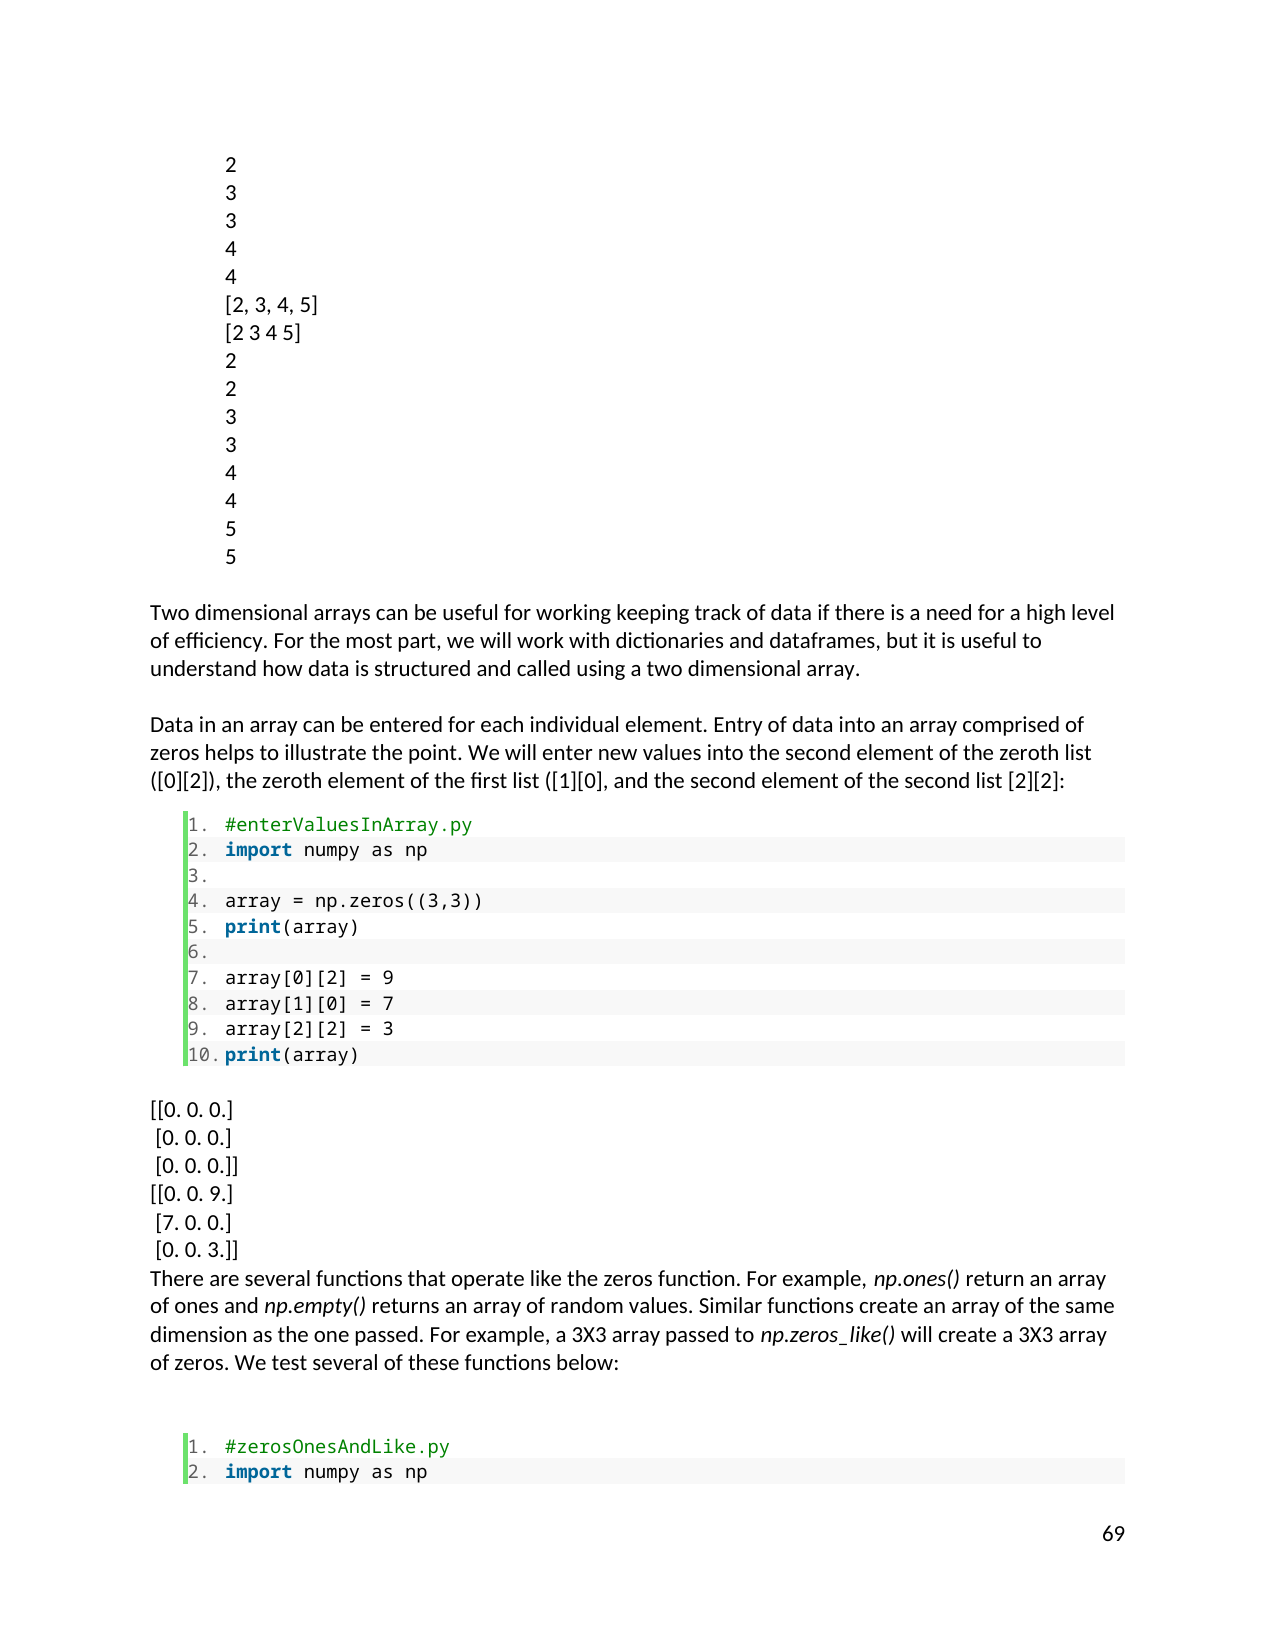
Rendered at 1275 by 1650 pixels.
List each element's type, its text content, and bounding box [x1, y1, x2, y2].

list print(array) [188, 1041, 1125, 1066]
list print(array) [188, 913, 1125, 939]
list #enterValuesInArray.py [188, 811, 1125, 837]
text [[0. 0. 0.] [150, 1096, 1125, 1123]
text [[0. 0. 9.] [150, 1179, 1125, 1208]
text 4 [225, 486, 1125, 514]
text 5 [225, 542, 1125, 570]
text 2 [225, 374, 1125, 402]
text Data in an array can be entered for each individual element. Entry of data into an array comprised of zeros helps to illustrate the point. We will enter new values into the second element of the zeroth list ([0][2]), the zeroth element of the first list ([1][0], and the second element of the second list [2][2]: [150, 710, 1125, 794]
text [0. 0. 0.]] [150, 1152, 1125, 1179]
text 3 [225, 178, 1125, 206]
text [7. 0. 0.] [150, 1208, 1125, 1236]
text There are several functions that operate like the zeros function. For example, np.ones() return an array of ones and np.empty() returns an array of random values. Similar functions create an array of the same dimension as the one passed. For example, a 3X3 array passed to np.zeros_like() will create a 3X3 array of zeros. We test several of these functions below: [150, 1264, 1125, 1376]
text 2 [225, 346, 1125, 374]
text 2 [225, 150, 1125, 178]
text 3 [225, 402, 1125, 430]
text 4 [225, 234, 1125, 262]
text [2 3 4 5] [225, 318, 1125, 346]
list import numpy as np [188, 837, 1125, 862]
text [0. 0. 3.]] [150, 1236, 1125, 1264]
list #zerosOnesAndLike.py [188, 1433, 1125, 1458]
text 3 [225, 206, 1125, 234]
text 5 [225, 514, 1125, 542]
text 4 [225, 262, 1125, 290]
text 3 [225, 430, 1125, 458]
list import numpy as np [188, 1458, 1125, 1484]
text [2, 3, 4, 5] [225, 290, 1125, 318]
text Two dimensional arrays can be useful for working keeping track of data if there is a need for a high level of efficiency. For the most part, we will work with dictionaries and dataframes, but it is useful to understand how data is structured and called using a two dimensional array. [150, 598, 1125, 682]
list array[0][2] = 9 [188, 964, 1125, 990]
list array = np.zeros((3,3)) [188, 888, 1125, 913]
list array[2][2] = 3 [188, 1015, 1125, 1041]
list array[1][0] = 7 [188, 990, 1125, 1015]
text 4 [225, 458, 1125, 486]
text [0. 0. 0.] [150, 1123, 1125, 1152]
